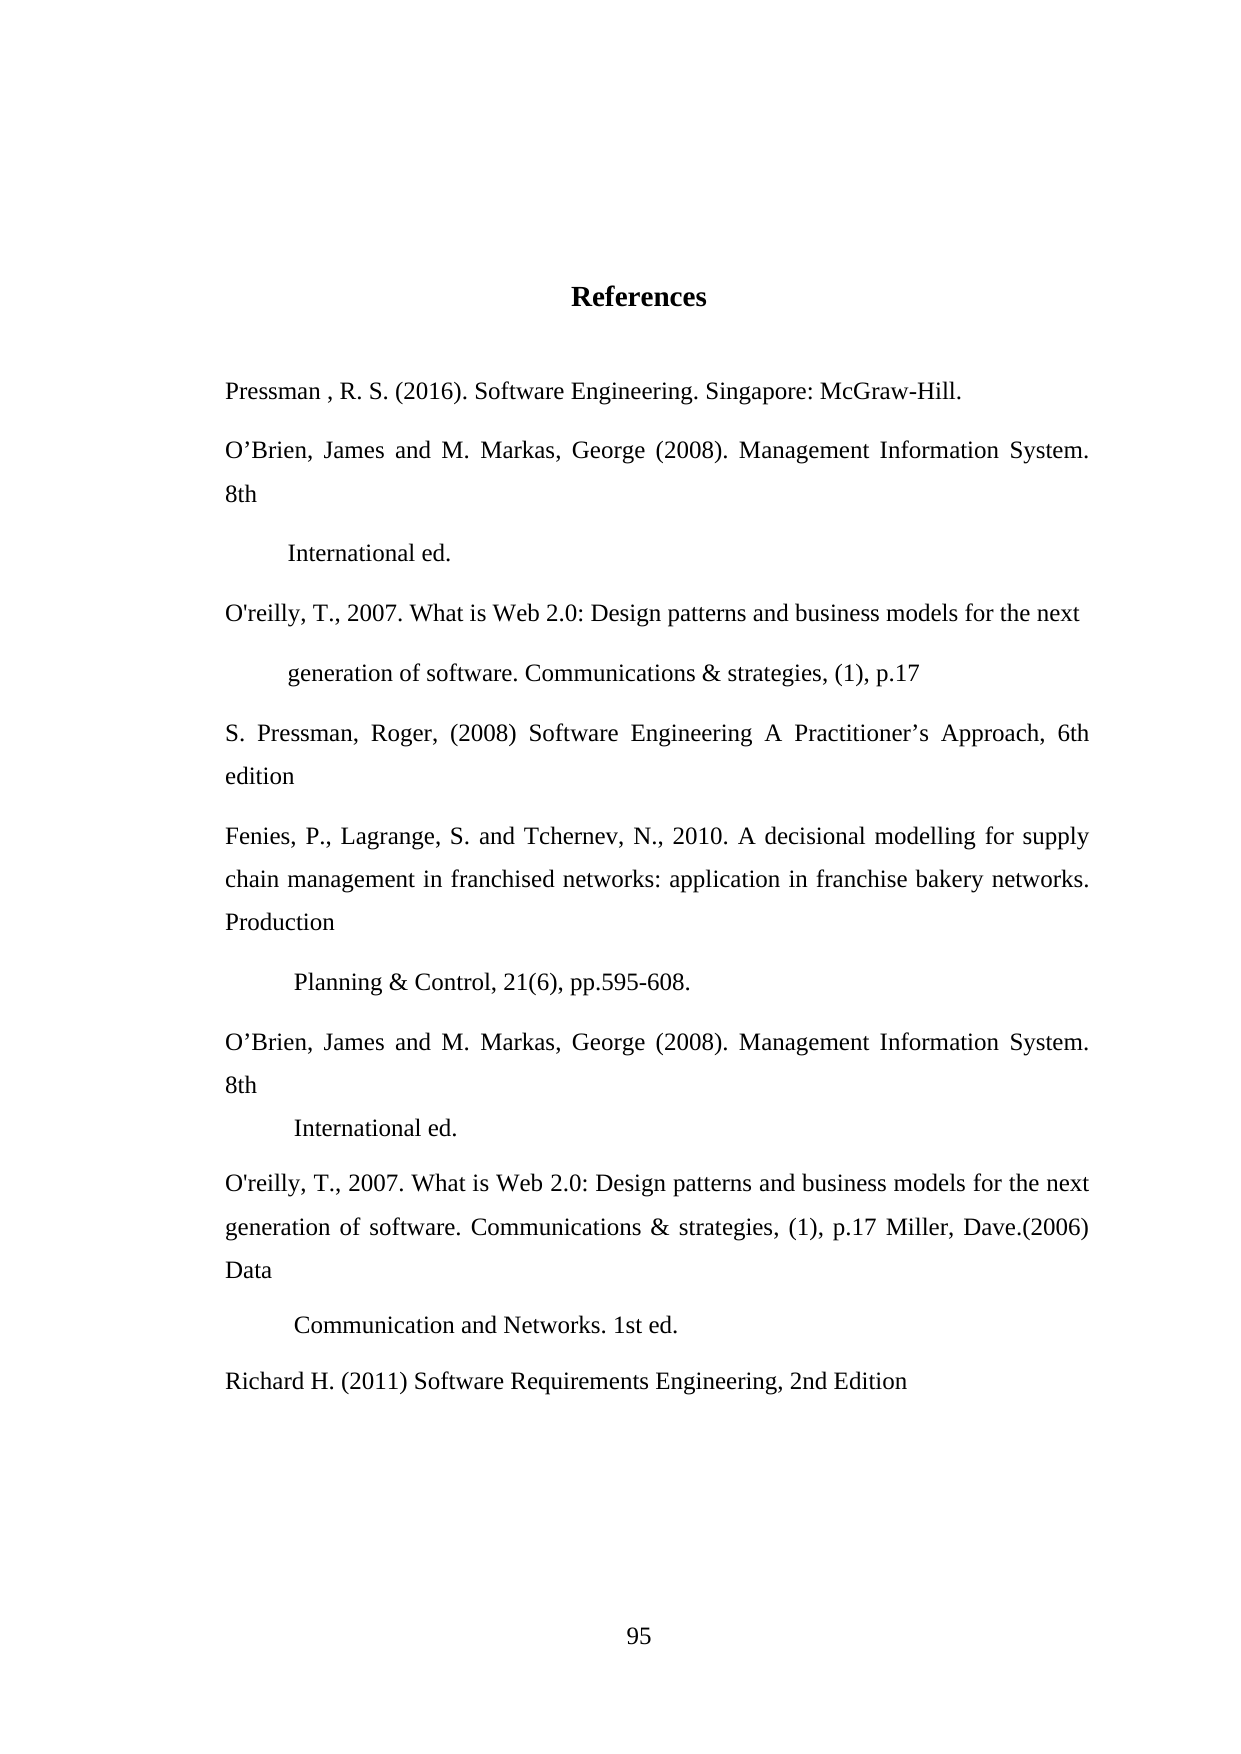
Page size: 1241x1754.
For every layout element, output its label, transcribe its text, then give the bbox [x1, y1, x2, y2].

text Richard H. (2011) Software Requirements Engineering, 2nd Edition [225, 1366, 1090, 1395]
text Pressman , R. S. (2016). Software Engineering. Singapore: McGraw-Hill. [225, 376, 1090, 404]
text O'reilly, T., 2007. What is Web 2.0: Design patterns and business models for the next generation of software. Communications & strategies, (1), p.17 Miller, Dave.(2006) Data [225, 1168, 1090, 1283]
text International ed. [225, 538, 1090, 567]
text O'reilly, T., 2007. What is Web 2.0: Design patterns and business models for the next [225, 598, 1090, 627]
text generation of software. Communications & strategies, (1), p.17 [225, 658, 1090, 687]
text O’Brien, James and M. Markas, George (2008). Management Information System. 8th [225, 436, 1090, 507]
text Fenies, P., Lagrange, S. and Tchernev, N., 2010. A decisional modelling for supply chain management in franchised networks: application in franchise bakery networks. Production [225, 821, 1090, 936]
text Planning & Control, 21(6), pp.595-608. [225, 967, 1090, 996]
text Communication and Networks. 1st ed. [225, 1310, 1090, 1339]
subtitle References [187, 279, 1090, 313]
text O’Brien, James and M. Markas, George (2008). Management Information System. 8th International ed. [225, 1027, 1090, 1142]
text S. Pressman, Roger, (2008) Software Engineering A Practitioner’s Approach, 6th edition [225, 718, 1090, 790]
